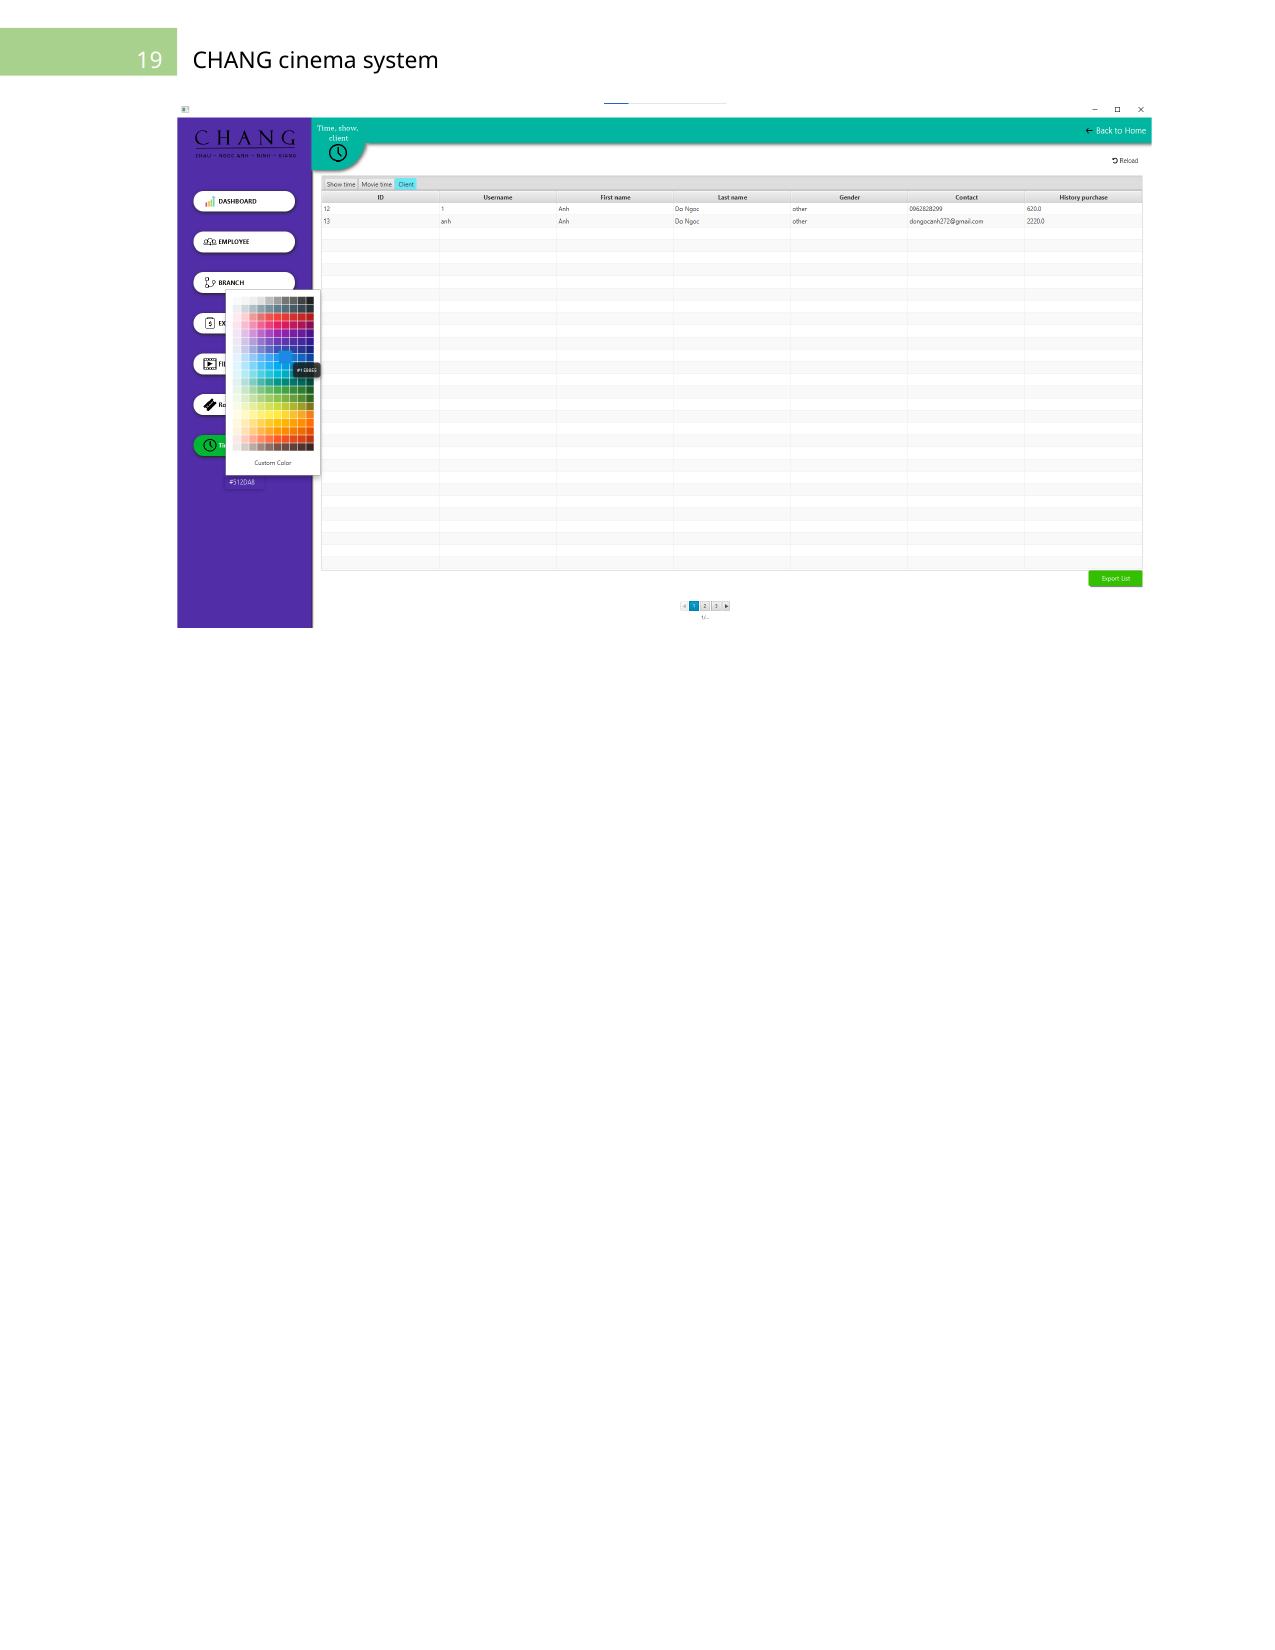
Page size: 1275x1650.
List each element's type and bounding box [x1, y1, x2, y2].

picture [177, 103, 1152, 628]
